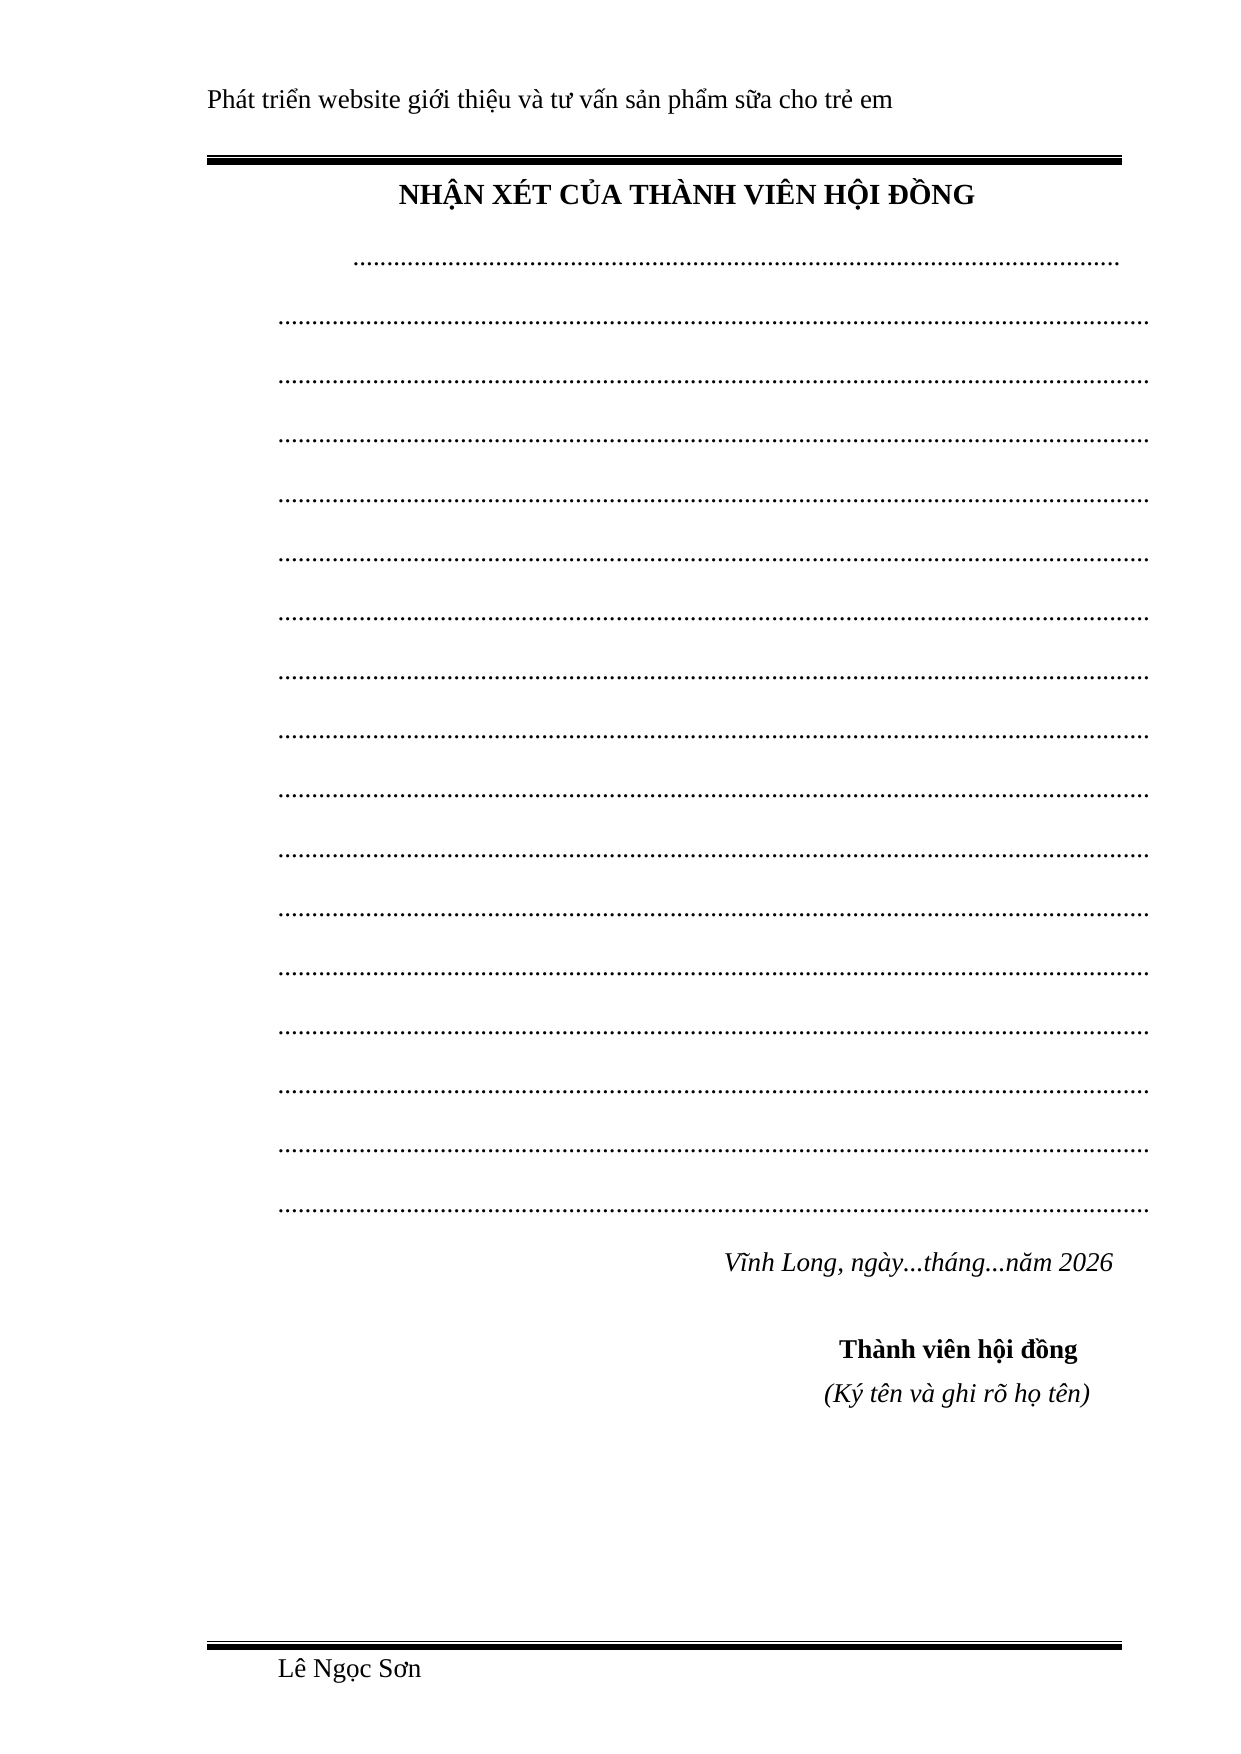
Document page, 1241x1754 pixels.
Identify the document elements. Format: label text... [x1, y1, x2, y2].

text Vĩnh Long, ngày...tháng...năm 2026 [723, 1246, 1122, 1277]
list Nhận xét của thành viên hội đồng [252, 177, 1122, 211]
text (Ký tên và ghi rõ họ tên) [723, 1377, 1122, 1408]
text Thành viên hội đồng [723, 1333, 1122, 1364]
